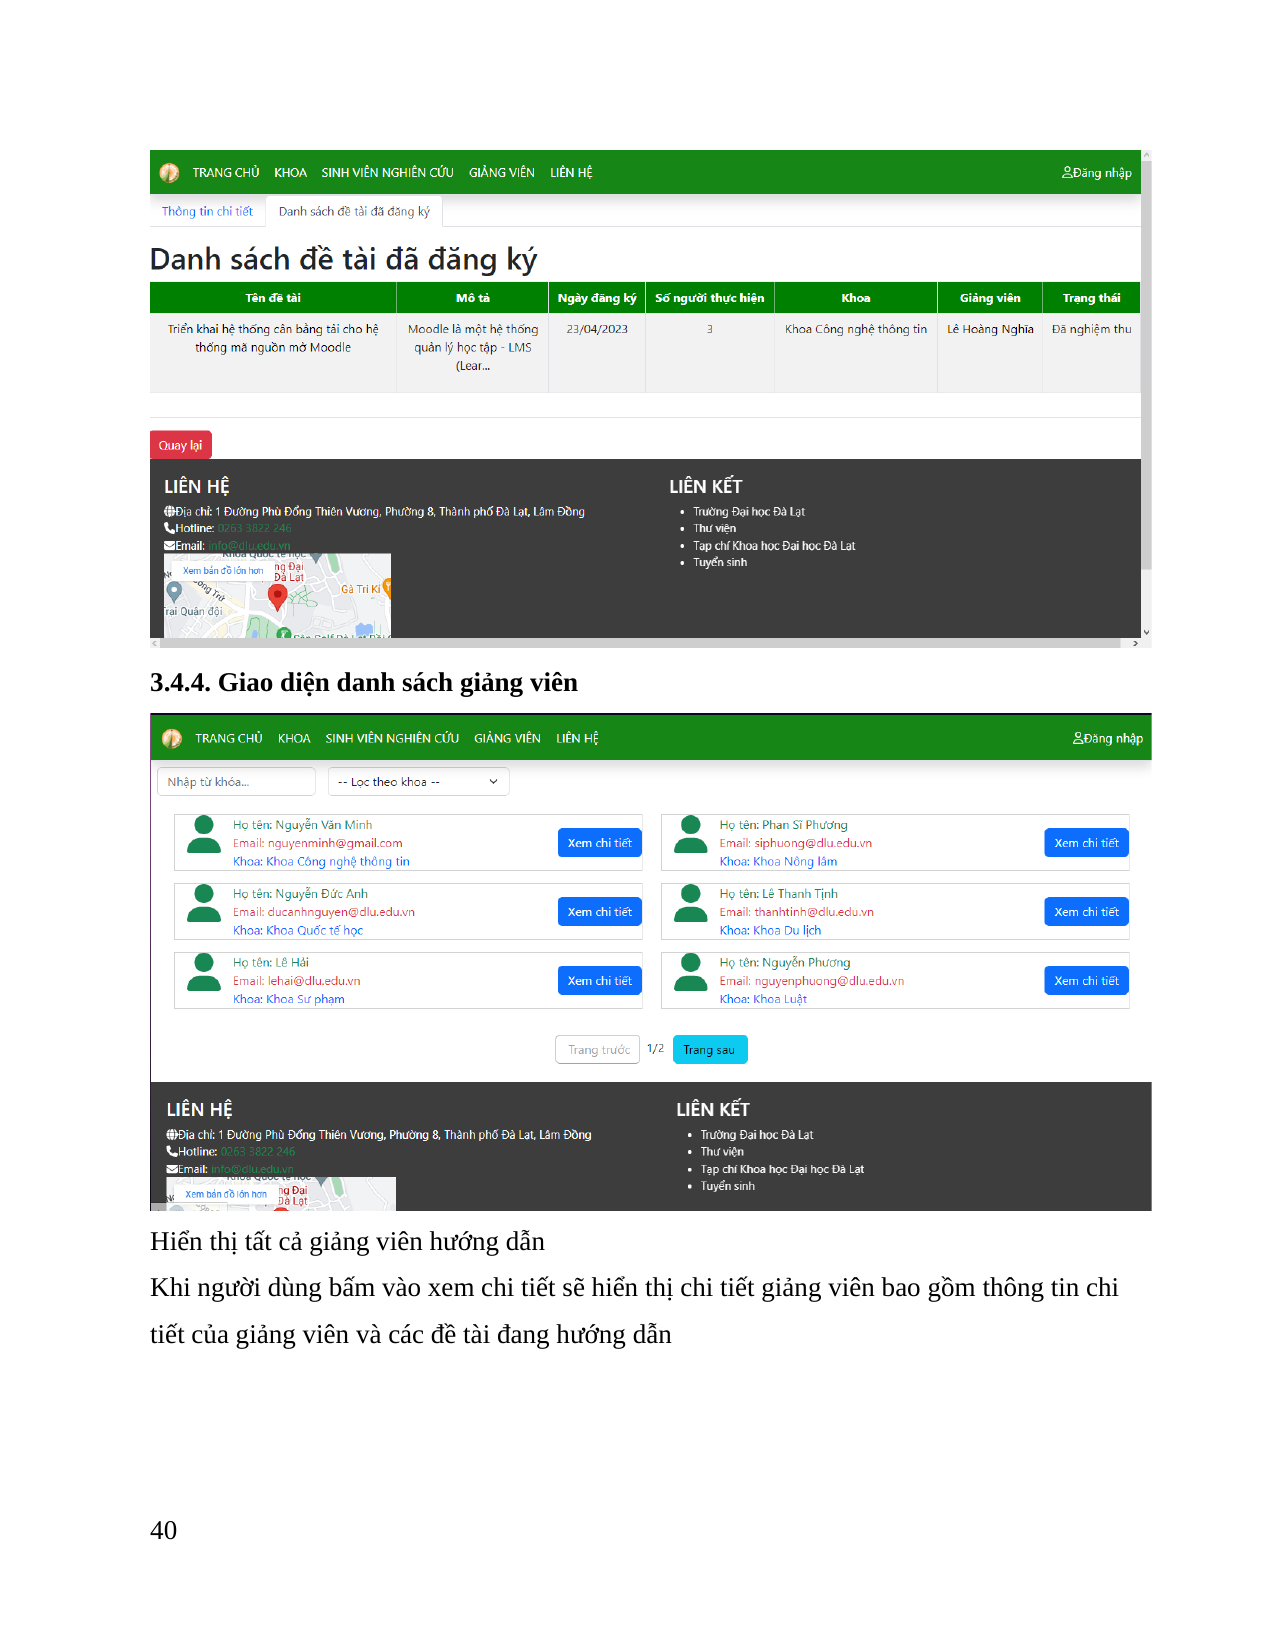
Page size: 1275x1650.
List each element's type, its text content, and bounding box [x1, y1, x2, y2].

picture [150, 150, 1152, 648]
text Khi người dùng bấm vào xem chi tiết sẽ hiển thị chi tiết giảng viên bao gồm thông tin chi tiết của giảng viên và các đề tài đang hướng dẫn [150, 1272, 1152, 1349]
subtitle 3.4.4. Giao diện danh sách giảng viên [150, 666, 1152, 698]
picture [150, 713, 1152, 1211]
text Hiển thị tất cả giảng viên hướng dẫn [150, 1225, 1152, 1256]
